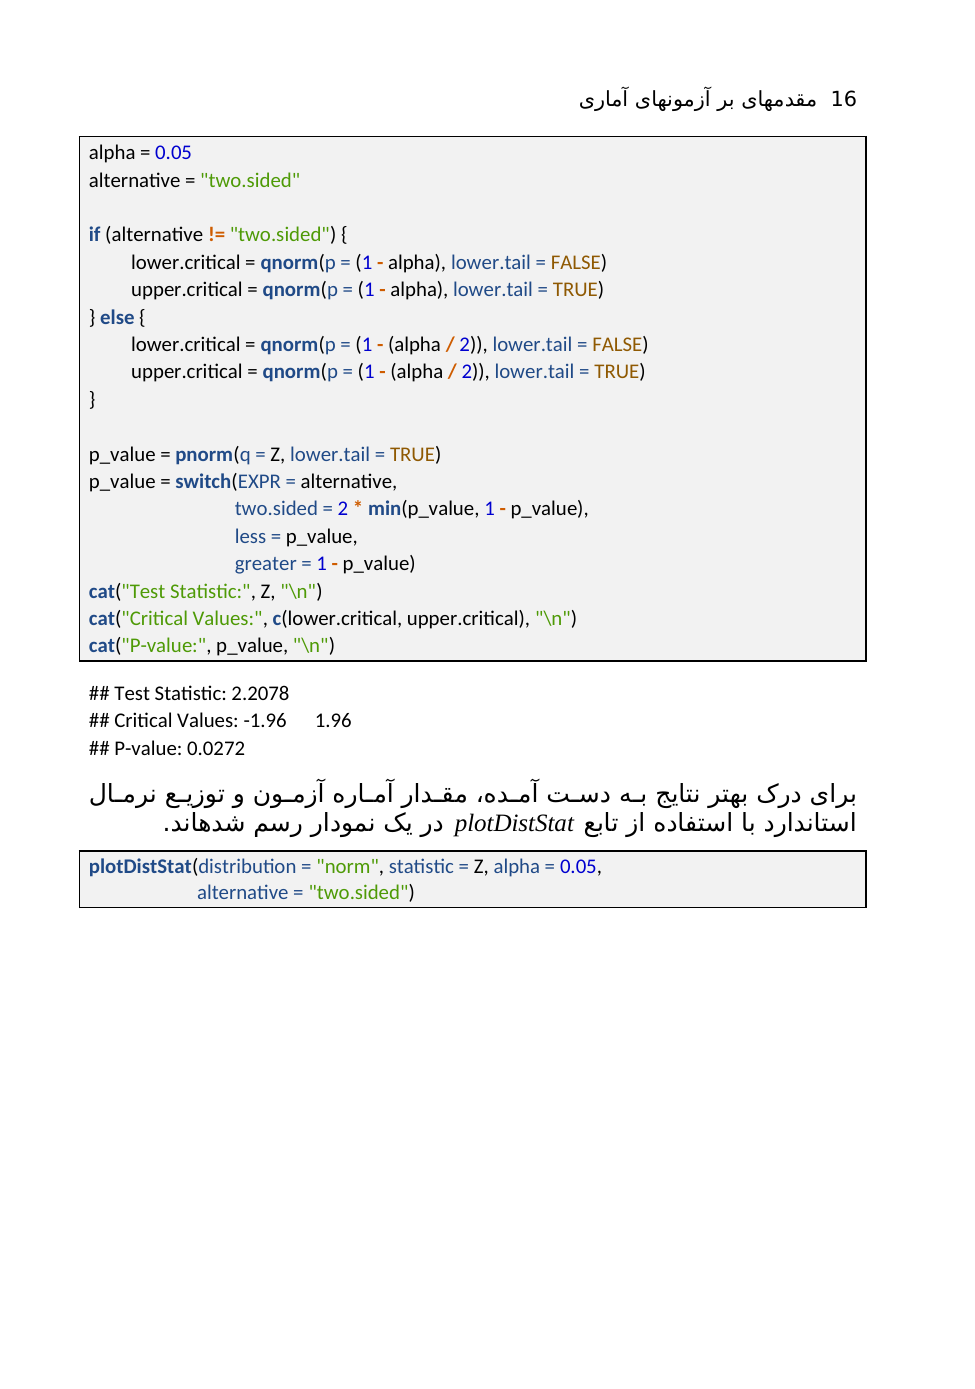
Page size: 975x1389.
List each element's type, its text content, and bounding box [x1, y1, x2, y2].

text plotDistStat(distribution = "norm", statistic = Z, alpha = 0.05, alternative = "two.sided") [80, 852, 865, 907]
text برای درک بهتر نتایج به دست آمده، مقدار آماره آزمون و توزیع نرمال استاندارد با استفاده از تابع در یک نمودار رسم شده‏اند. [89, 779, 857, 837]
text ## Test Statistic: 2.2078 ## Critical Values: -1.96 1.96 ## P-value: 0.0272 [89, 680, 857, 761]
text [80, 137, 865, 660]
